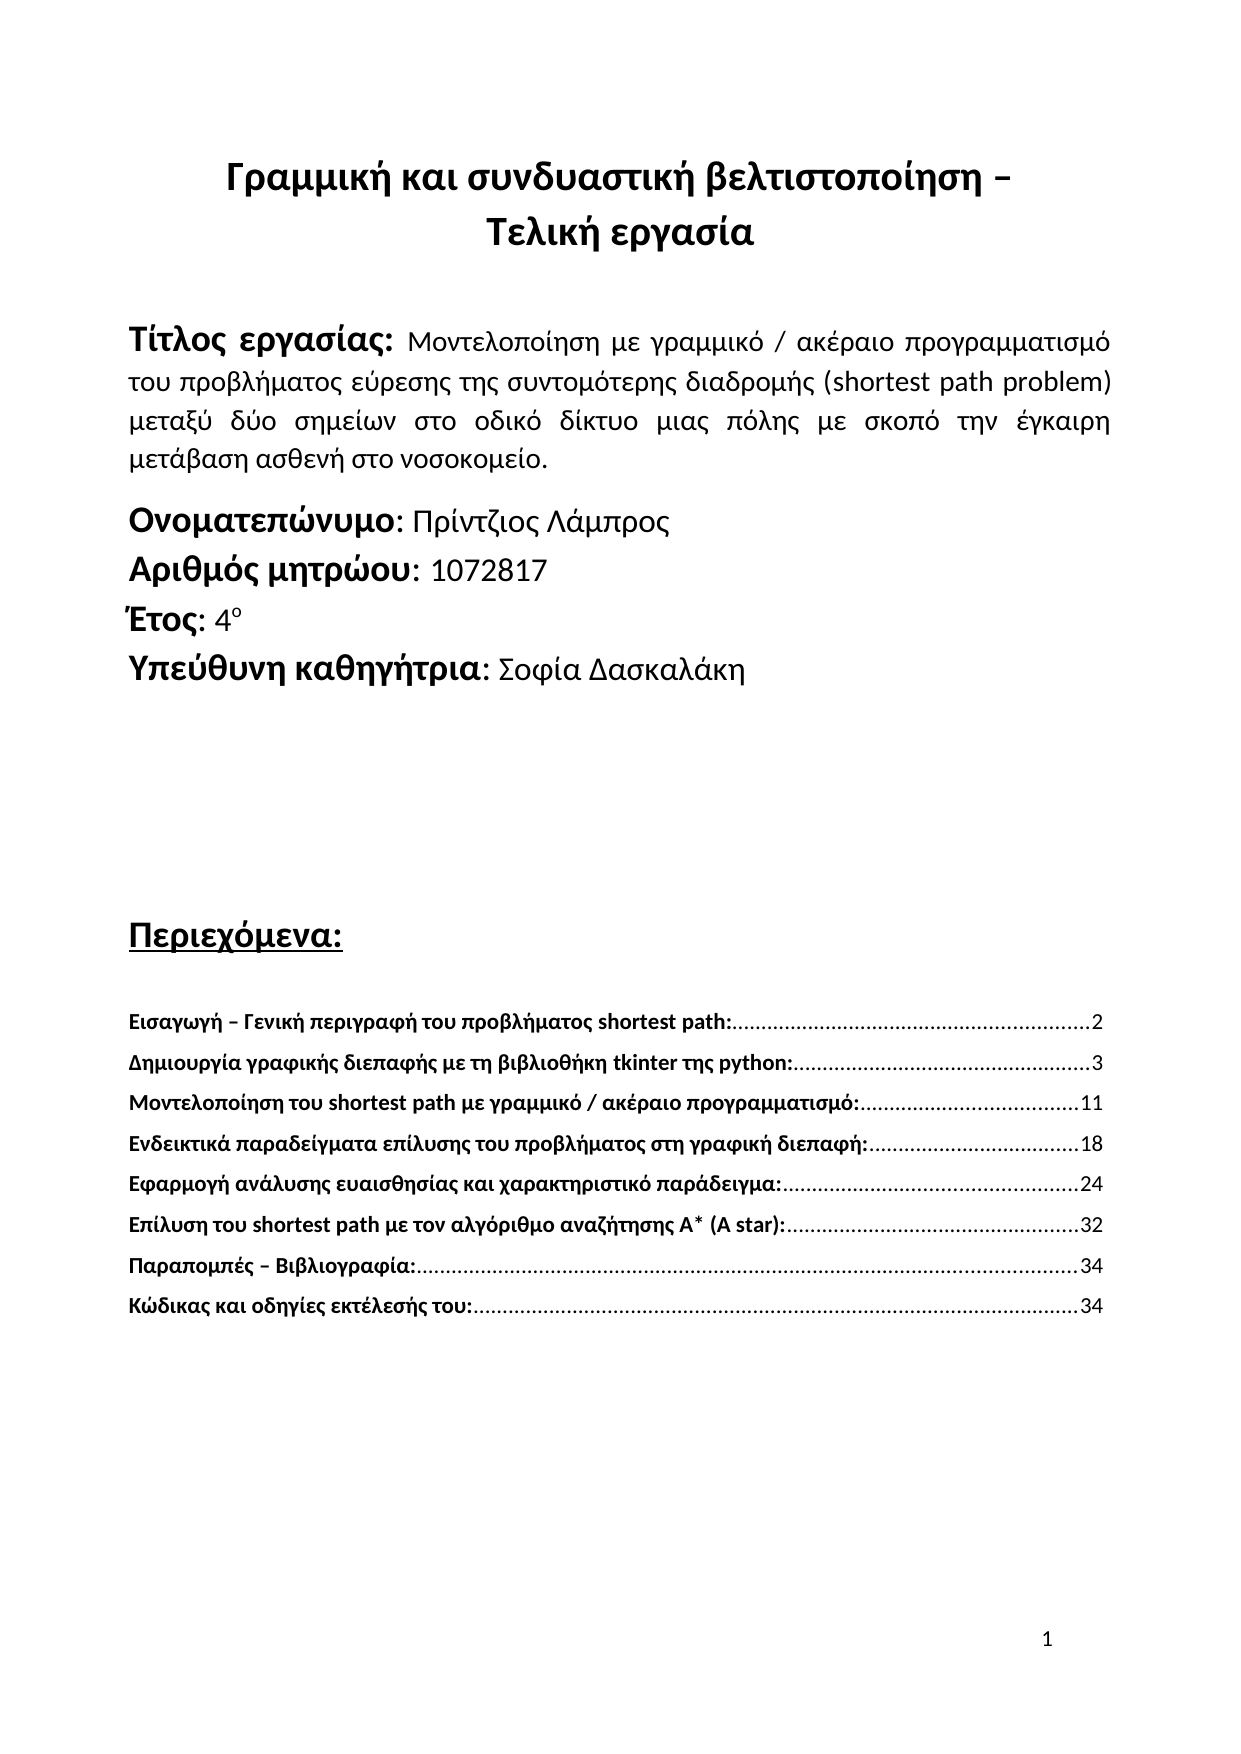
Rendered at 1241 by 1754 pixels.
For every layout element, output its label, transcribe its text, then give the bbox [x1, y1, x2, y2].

text Τελική εργασία [128, 205, 1112, 256]
text Έτος: 4ο [128, 594, 1112, 640]
text Υπεύθυνη καθηγήτρια: Σοφία Δασκαλάκη [128, 644, 1112, 690]
text Αριθμός μητρώου: 1072817 [128, 545, 1112, 591]
text Ονοματεπώνυμο: Πρίντζιος Λάμπρος [128, 496, 1112, 541]
text Γραμμική και συνδυαστική βελτιστοποίηση – [128, 150, 1112, 201]
list Τίτλος εργασίας: Μοντελοποίηση με γραμμικό / ακέραιο προγραμματισμό του προβλήματος εύρεσης της συντομότερης διαδρομής (shortest path problem) μεταξύ δύο σημείων στο οδικό δίκτυο μιας πόλης με σκοπό την έγκαιρη μετάβαση ασθενή στο νοσοκομείο. [128, 315, 1112, 476]
